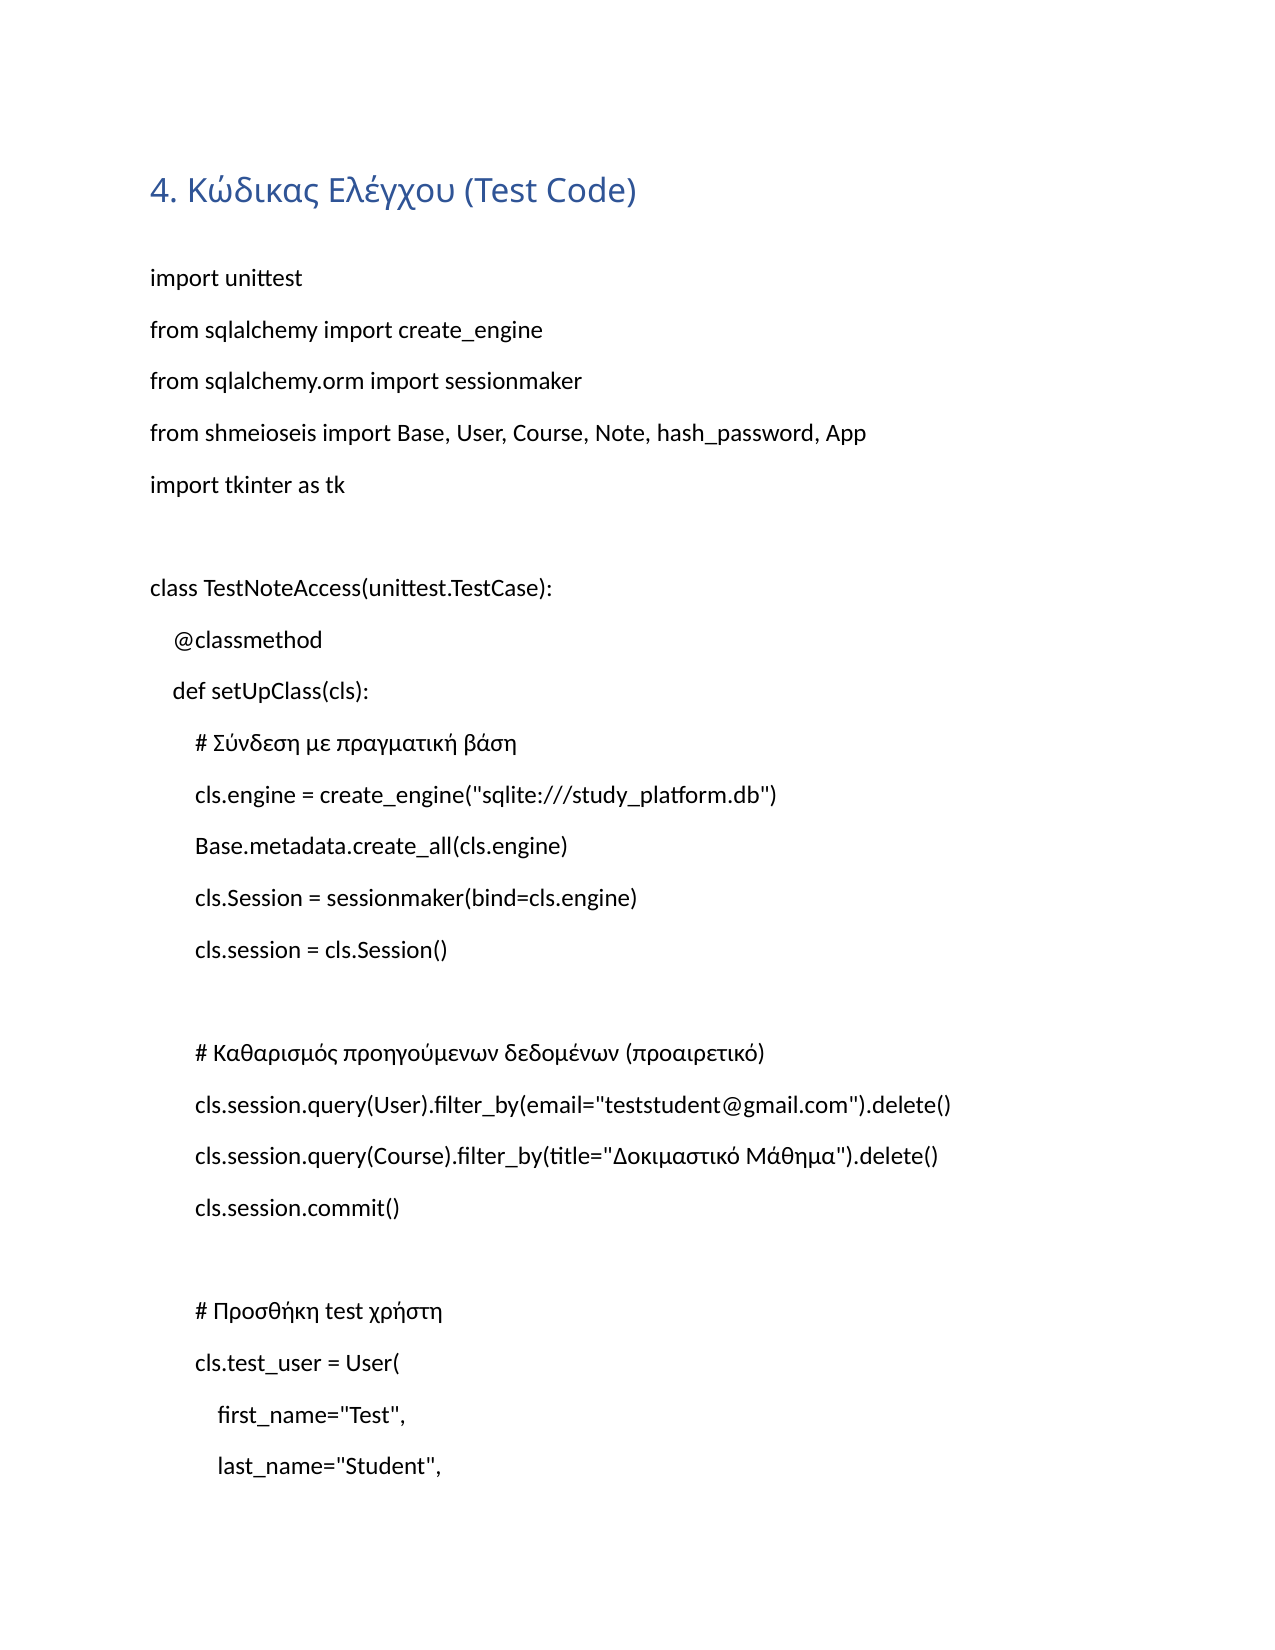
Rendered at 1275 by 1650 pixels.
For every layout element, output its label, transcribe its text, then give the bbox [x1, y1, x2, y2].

text # Καθαρισμός προηγούμενων δεδομένων (προαιρετικό) [150, 1037, 1125, 1068]
text cls.session.query(Course).filter_by(title="Δοκιμαστικό Μάθημα").delete() [150, 1141, 1125, 1171]
text @classmethod [150, 624, 1125, 654]
text import tkinter as tk [150, 469, 1125, 499]
text from shmeioseis import Base, User, Course, Note, hash_password, App [150, 417, 1125, 448]
text cls.test_user = User( [150, 1347, 1125, 1378]
text cls.session.commit() [150, 1192, 1125, 1223]
subtitle 4. Κώδικας Ελέγχου (Test Code) [150, 167, 1125, 212]
text cls.engine = create_engine("sqlite:///study_platform.db") [150, 779, 1125, 809]
text cls.session = cls.Session() [150, 934, 1125, 964]
text cls.Session = sessionmaker(bind=cls.engine) [150, 882, 1125, 913]
text # Προσθήκη test χρήστη [150, 1296, 1125, 1326]
text last_name="Student", [150, 1451, 1125, 1481]
text import unittest [150, 227, 1125, 293]
text first_name="Test", [150, 1399, 1125, 1429]
text cls.session.query(User).filter_by(email="teststudent@gmail.com").delete() [150, 1089, 1125, 1119]
text from sqlalchemy import create_engine [150, 314, 1125, 344]
text from sqlalchemy.orm import sessionmaker [150, 366, 1125, 396]
text def setUpClass(cls): [150, 676, 1125, 706]
text class TestNoteAccess(unittest.TestCase): [150, 572, 1125, 603]
text Base.metadata.create_all(cls.engine) [150, 831, 1125, 861]
text # Σύνδεση με πραγματική βάση [150, 727, 1125, 758]
